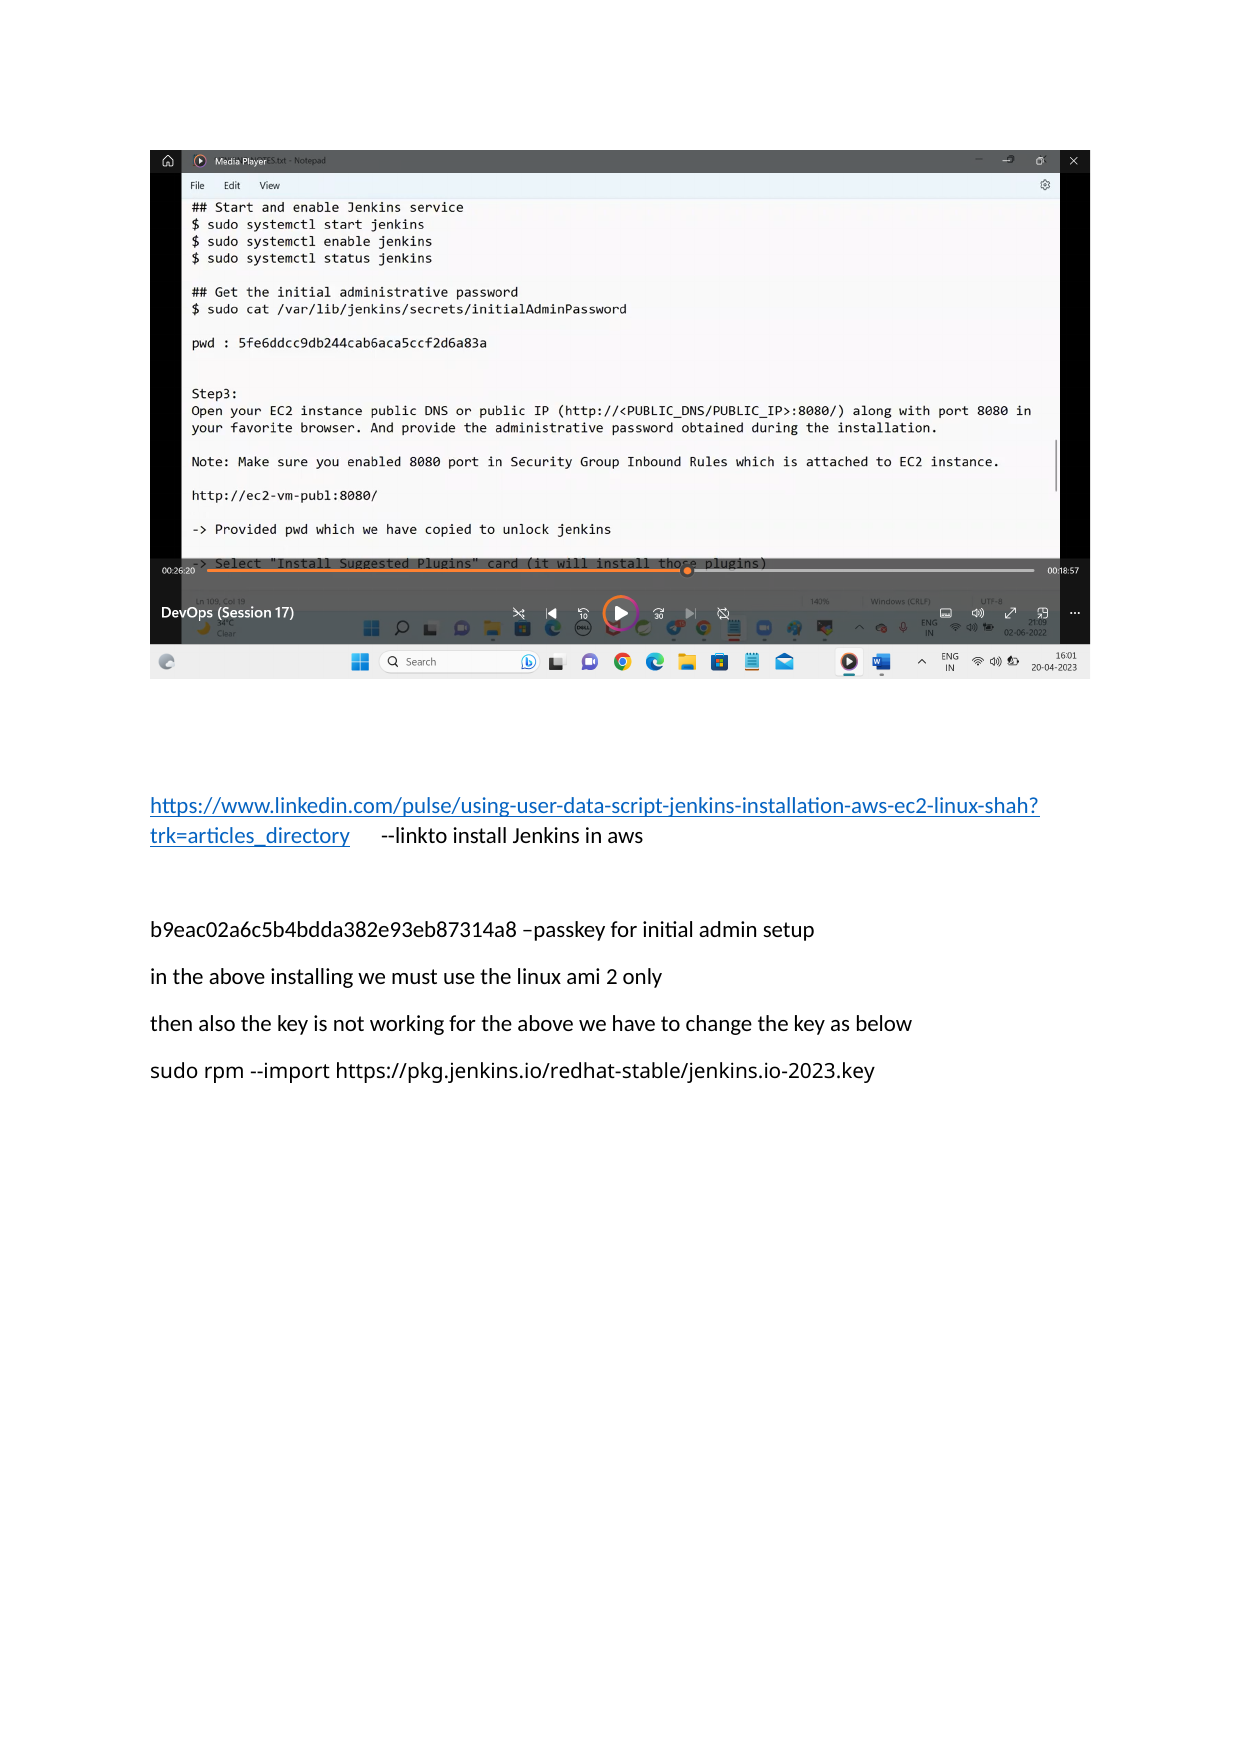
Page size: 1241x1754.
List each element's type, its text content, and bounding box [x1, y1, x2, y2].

text b9eac02a6c5b4bdda382e93eb87314a8 –passkey for initial admin setup [150, 915, 1090, 943]
text in the above installing we must use the linux ami 2 only [150, 962, 1090, 990]
picture [150, 150, 1091, 679]
text sudo rpm --import https://pkg.jenkins.io/redhat-stable/jenkins.io-2023.key [150, 1056, 1090, 1084]
text then also the key is not working for the above we have to change the key as below [150, 1009, 1090, 1037]
text https://www.linkedin.com/pulse/using-user-data-script-jenkins-installation-aws-ec2-linux-shah?trk=articles_directory --linkto install Jenkins in aws [150, 791, 1090, 850]
